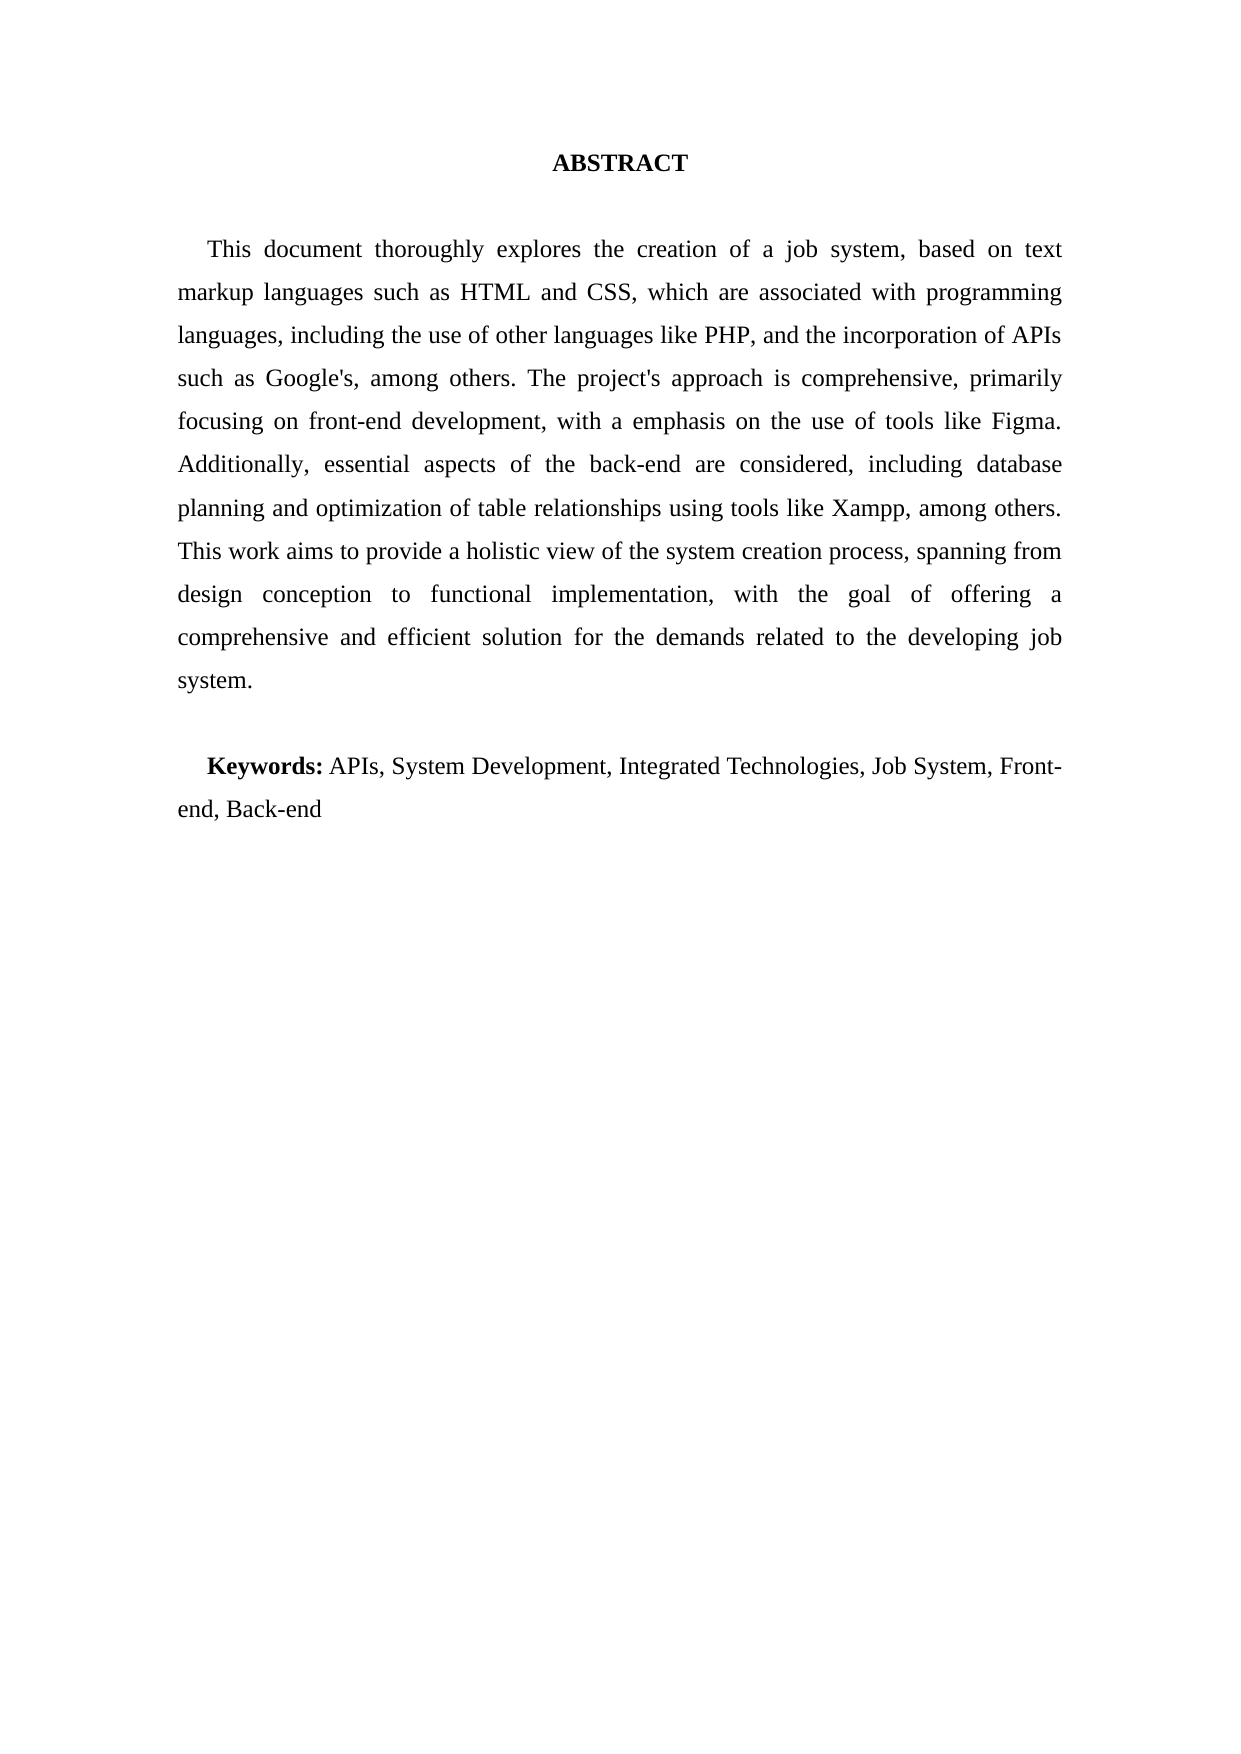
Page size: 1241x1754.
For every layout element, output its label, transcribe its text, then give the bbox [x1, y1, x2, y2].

text This document thoroughly explores the creation of a job system, based on text markup languages such as HTML and CSS, which are associated with programming languages, including the use of other languages like PHP, and the incorporation of APIs such as Google's, among others. The project's approach is comprehensive, primarily focusing on front-end development, with a emphasis on the use of tools like Figma. Additionally, essential aspects of the back-end are considered, including database planning and optimization of table relationships using tools like Xampp, among others. This work aims to provide a holistic view of the system creation process, spanning from design conception to functional implementation, with the goal of offering a comprehensive and efficient solution for the demands related to the developing job system. [177, 234, 1063, 694]
text ABSTRACT [177, 148, 1063, 176]
text Keywords: APIs, System Development, Integrated Technologies, Job System, Front-end, Back-end [177, 751, 1063, 823]
